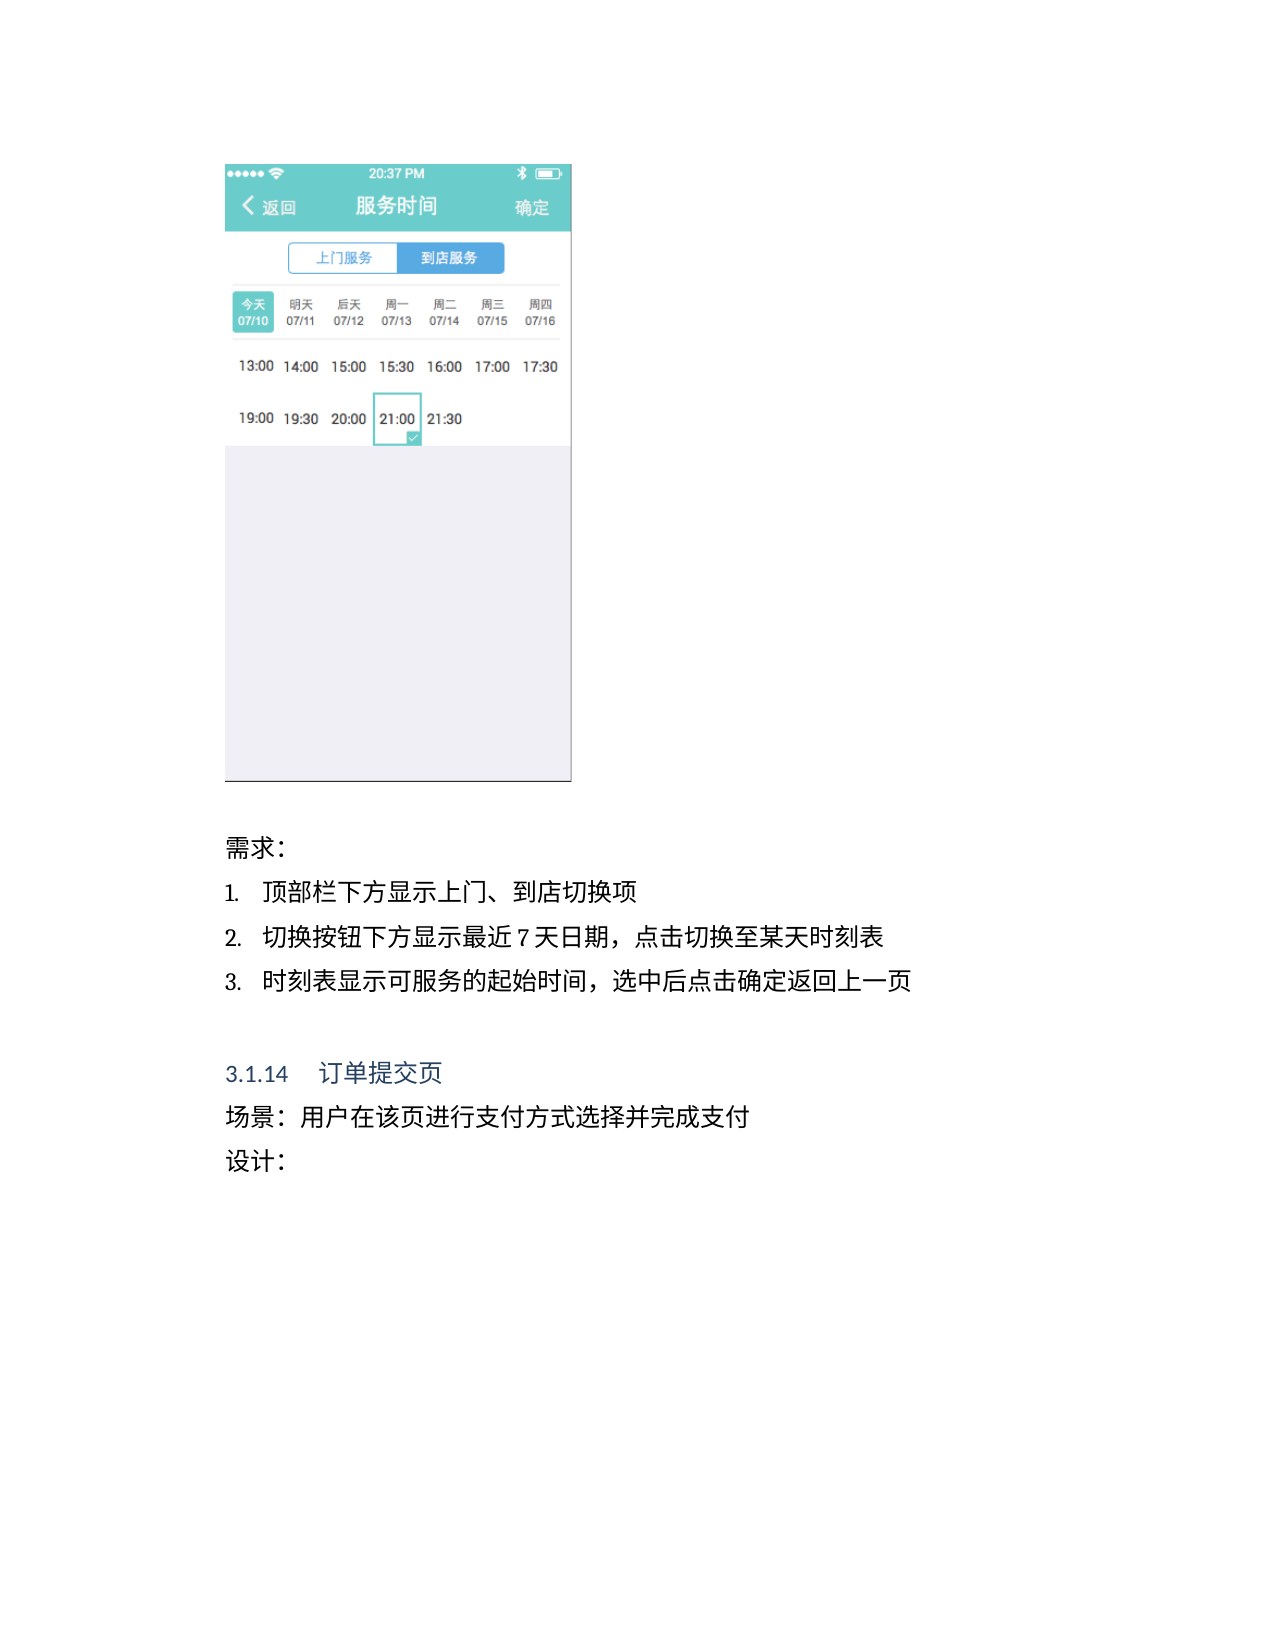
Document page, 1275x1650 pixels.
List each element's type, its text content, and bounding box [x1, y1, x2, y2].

text 需求： [225, 825, 1087, 869]
list 时刻表显示可服务的起始时间，选中后点击确定返回上一页 [225, 957, 1087, 1001]
text 场景：用户在该页进行支付方式选择并完成支付 [187, 1093, 1087, 1138]
subtitle 订单提交页 [225, 1049, 1087, 1093]
list 切换按钮下方显示最近7天日期，点击切换至某天时刻表 [225, 913, 1087, 957]
picture [225, 164, 572, 782]
list 顶部栏下方显示上门、到店切换项 [225, 869, 1087, 913]
text 设计： [187, 1138, 1087, 1182]
